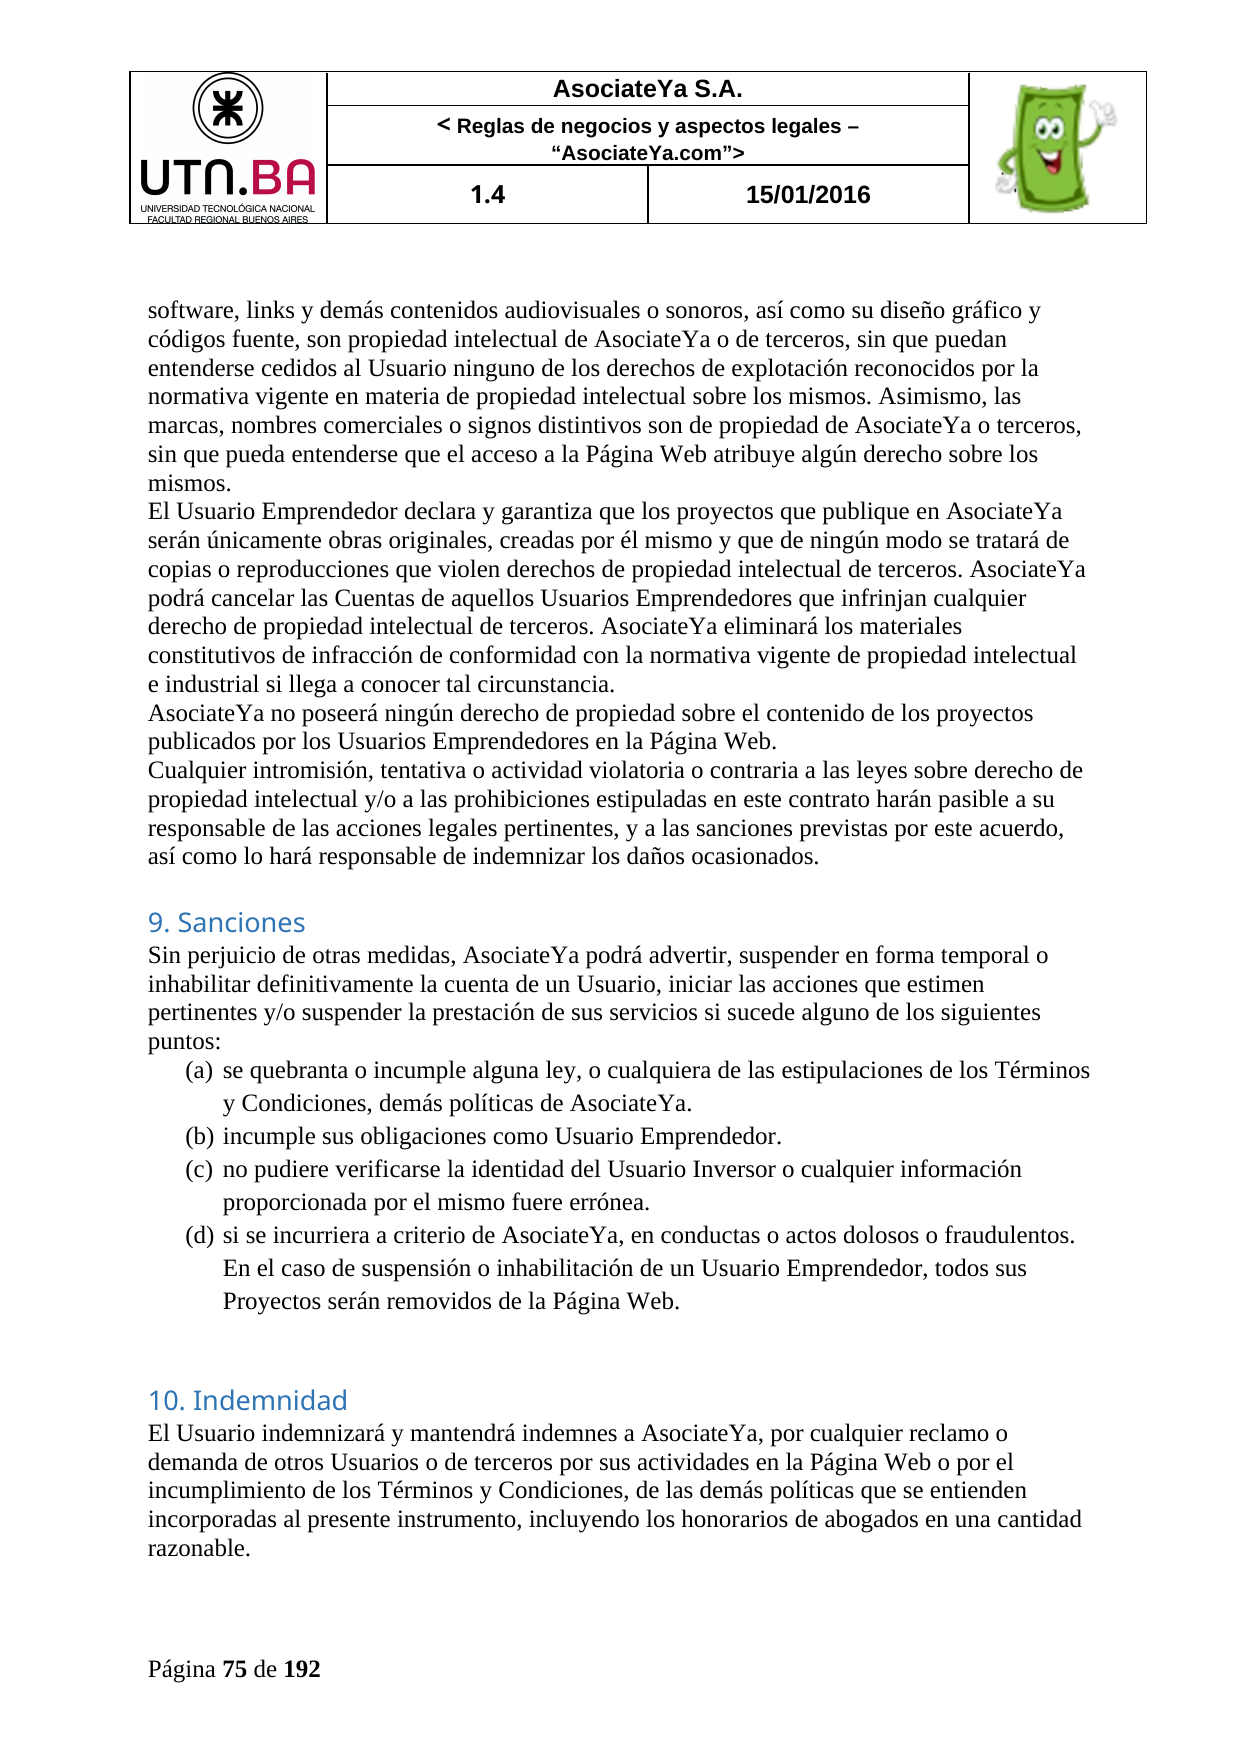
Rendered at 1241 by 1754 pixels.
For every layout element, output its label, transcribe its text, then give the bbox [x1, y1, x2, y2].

subtitle 10. Indemnidad [148, 1381, 1092, 1418]
list no pudiere verificarse la identidad del Usuario Inversor o cualquier información proporcionada por el mismo fuere errónea. [185, 1154, 1092, 1216]
list si se incurriera a criterio de AsociateYa, en conductas o actos dolosos o fraudulentos. En el caso de suspensión o inhabilitación de un Usuario Emprendedor, todos sus Proyectos serán removidos de la Página Web. [185, 1220, 1092, 1315]
text El Usuario indemnizará y mantendrá indemnes a AsociateYa, por cualquier reclamo o demanda de otros Usuarios o de terceros por sus actividades en la Página Web o por el incumplimiento de los Términos y Condiciones, de las demás políticas que se entienden incorporadas al presente instrumento, incluyendo los honorarios de abogados en una cantidad razonable. [148, 1418, 1092, 1562]
subtitle 9. Sanciones [148, 903, 1092, 940]
text Cualquier intromisión, tentativa o actividad violatoria o contraria a las leyes sobre derecho de propiedad intelectual y/o a las prohibiciones estipuladas en este contrato harán pasible a su responsable de las acciones legales pertinentes, y a las sanciones previstas por este acuerdo, así como lo hará responsable de indemnizar los daños ocasionados. [148, 755, 1092, 870]
text AsociateYa no poseerá ningún derecho de propiedad sobre el contenido de los proyectos publicados por los Usuarios Emprendedores en la Página Web. [148, 698, 1092, 755]
picture [983, 77, 1125, 218]
picture [141, 72, 315, 223]
text Sin perjuicio de otras medidas, AsociateYa podrá advertir, suspender en forma temporal o inhabilitar definitivamente la cuenta de un Usuario, iniciar las acciones que estimen pertinentes y/o suspender la prestación de sus servicios si sucede alguno de los siguientes puntos: [148, 940, 1092, 1055]
list incumple sus obligaciones como Usuario Emprendedor. [185, 1121, 1092, 1150]
text El Usuario Emprendedor declara y garantiza que los proyectos que publique en AsociateYa serán únicamente obras originales, creadas por él mismo y que de ningún modo se tratará de copias o reproducciones que violen derechos de propiedad intelectual de terceros. AsociateYa podrá cancelar las Cuentas de aquellos Usuarios Emprendedores que infrinjan cualquier derecho de propiedad intelectual de terceros. AsociateYa eliminará los materiales constitutivos de infracción de conformidad con la normativa vigente de propiedad intelectual e industrial si llega a conocer tal circunstancia. [148, 496, 1092, 698]
list se quebranta o incumple alguna ley, o cualquiera de las estipulaciones de los Términos y Condiciones, demás políticas de AsociateYa. [185, 1055, 1092, 1117]
